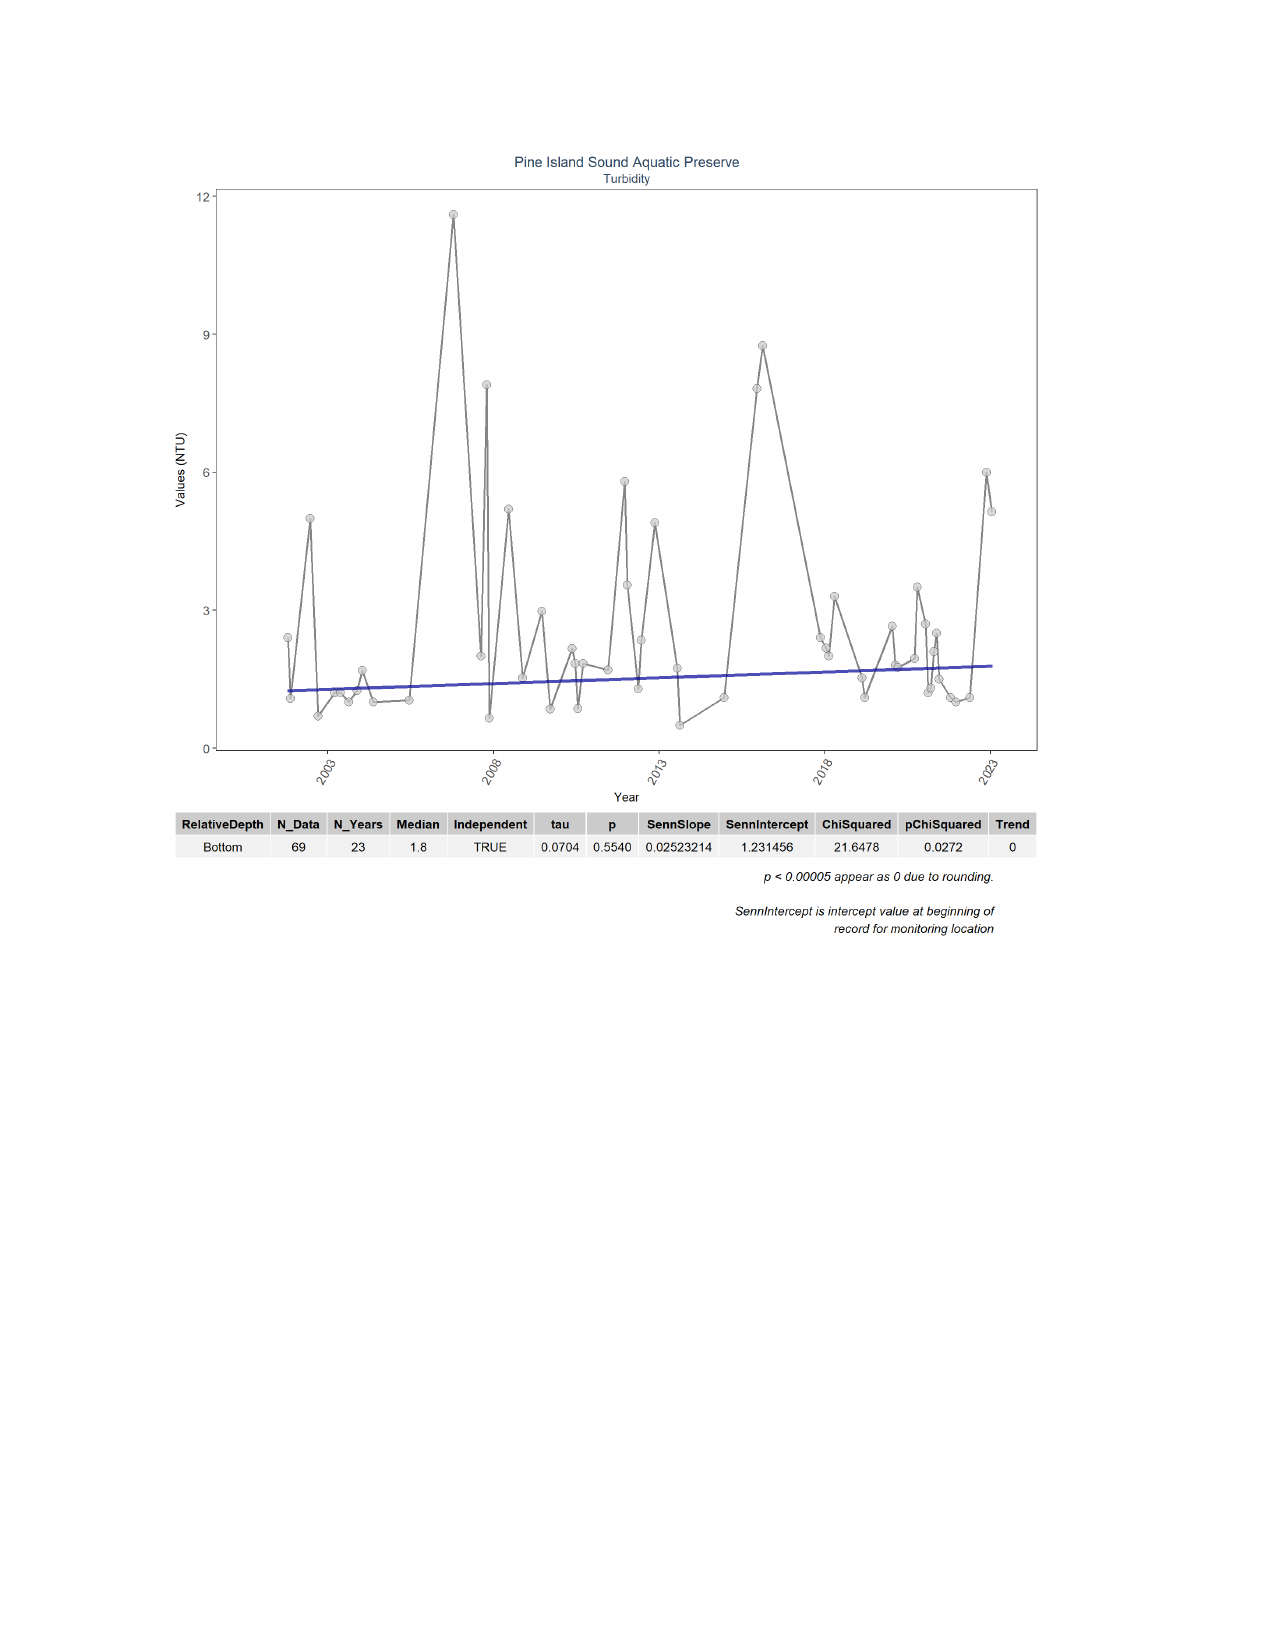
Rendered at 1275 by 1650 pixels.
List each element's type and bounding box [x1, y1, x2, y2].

picture [168, 150, 1044, 938]
